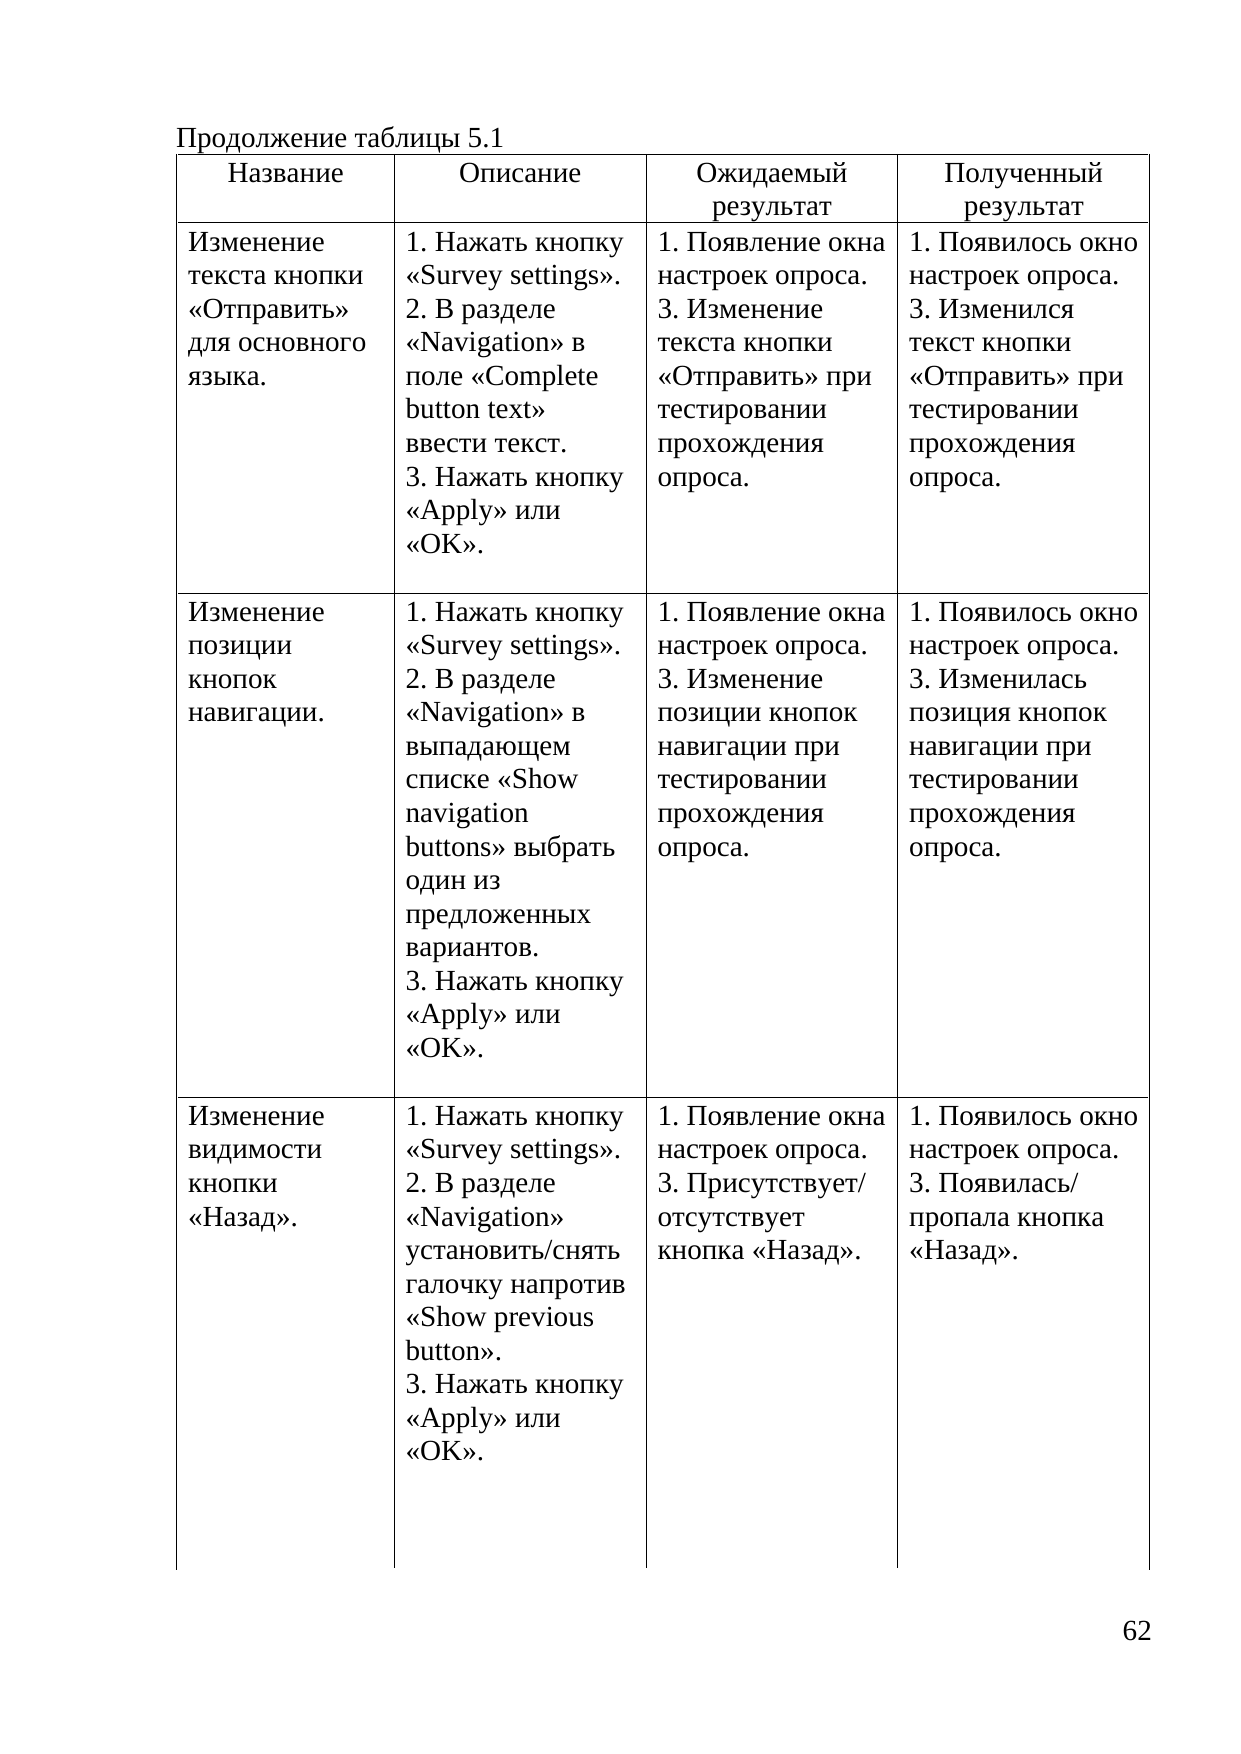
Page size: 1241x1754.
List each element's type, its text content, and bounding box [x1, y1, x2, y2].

table_cell 1. Нажать кнопку «Survey settings». 2. В разделе «Navigation» установить/снять галочку напротив «Show previous button». 3. Нажать кнопку «Apply» или «OK». [395, 1098, 646, 1568]
table_cell 1. Появилось окно настроек опроса. 3. Изменилась позиция кнопок навигации при тестировании прохождения опроса. [898, 593, 1149, 1097]
table_header Продолжение таблицы 5.1 [178, 120, 1149, 154]
table_cell Название [177, 155, 394, 222]
table_cell 1. Появление окна настроек опроса. 3. Изменение текста кнопки «Отправить» при тестировании прохождения опроса. [647, 223, 897, 593]
table_cell 1. Появилось окно настроек опроса. 3. Появилась/ пропала кнопка «Назад». [898, 1097, 1149, 1568]
table_cell 1. Нажать кнопку «Survey settings». 2. В разделе «Navigation» в выпадающем списке «Show navigation buttons» выбрать один из предложенных вариантов. 3. Нажать кнопку «Apply» или «OK». [395, 594, 646, 1097]
table_cell 1. Нажать кнопку «Survey settings». 2. В разделе «Navigation» в поле «Complete button text» ввести текст. 3. Нажать кнопку «Apply» или «OK». [395, 223, 646, 593]
table_cell 1. Появилось окно настроек опроса. 3. Изменился текст кнопки «Отправить» при тестировании прохождения опроса. [898, 222, 1149, 593]
table_cell Изменение позиции кнопок навигации. [177, 593, 394, 1097]
table_cell Изменение видимости кнопки «Назад». [177, 1097, 394, 1568]
table_cell Полученный результат [898, 154, 1149, 222]
table_cell 1. Появление окна настроек опроса. 3. Изменение позиции кнопок навигации при тестировании прохождения опроса. [647, 594, 897, 1097]
table_cell Изменение текста кнопки «Отправить» для основного языка. [177, 222, 394, 593]
table_cell Описание [395, 155, 646, 222]
table_cell Ожидаемый результат [647, 155, 897, 222]
table_cell 1. Появление окна настроек опроса. 3. Присутствует/ отсутствует кнопка «Назад». [647, 1098, 897, 1568]
